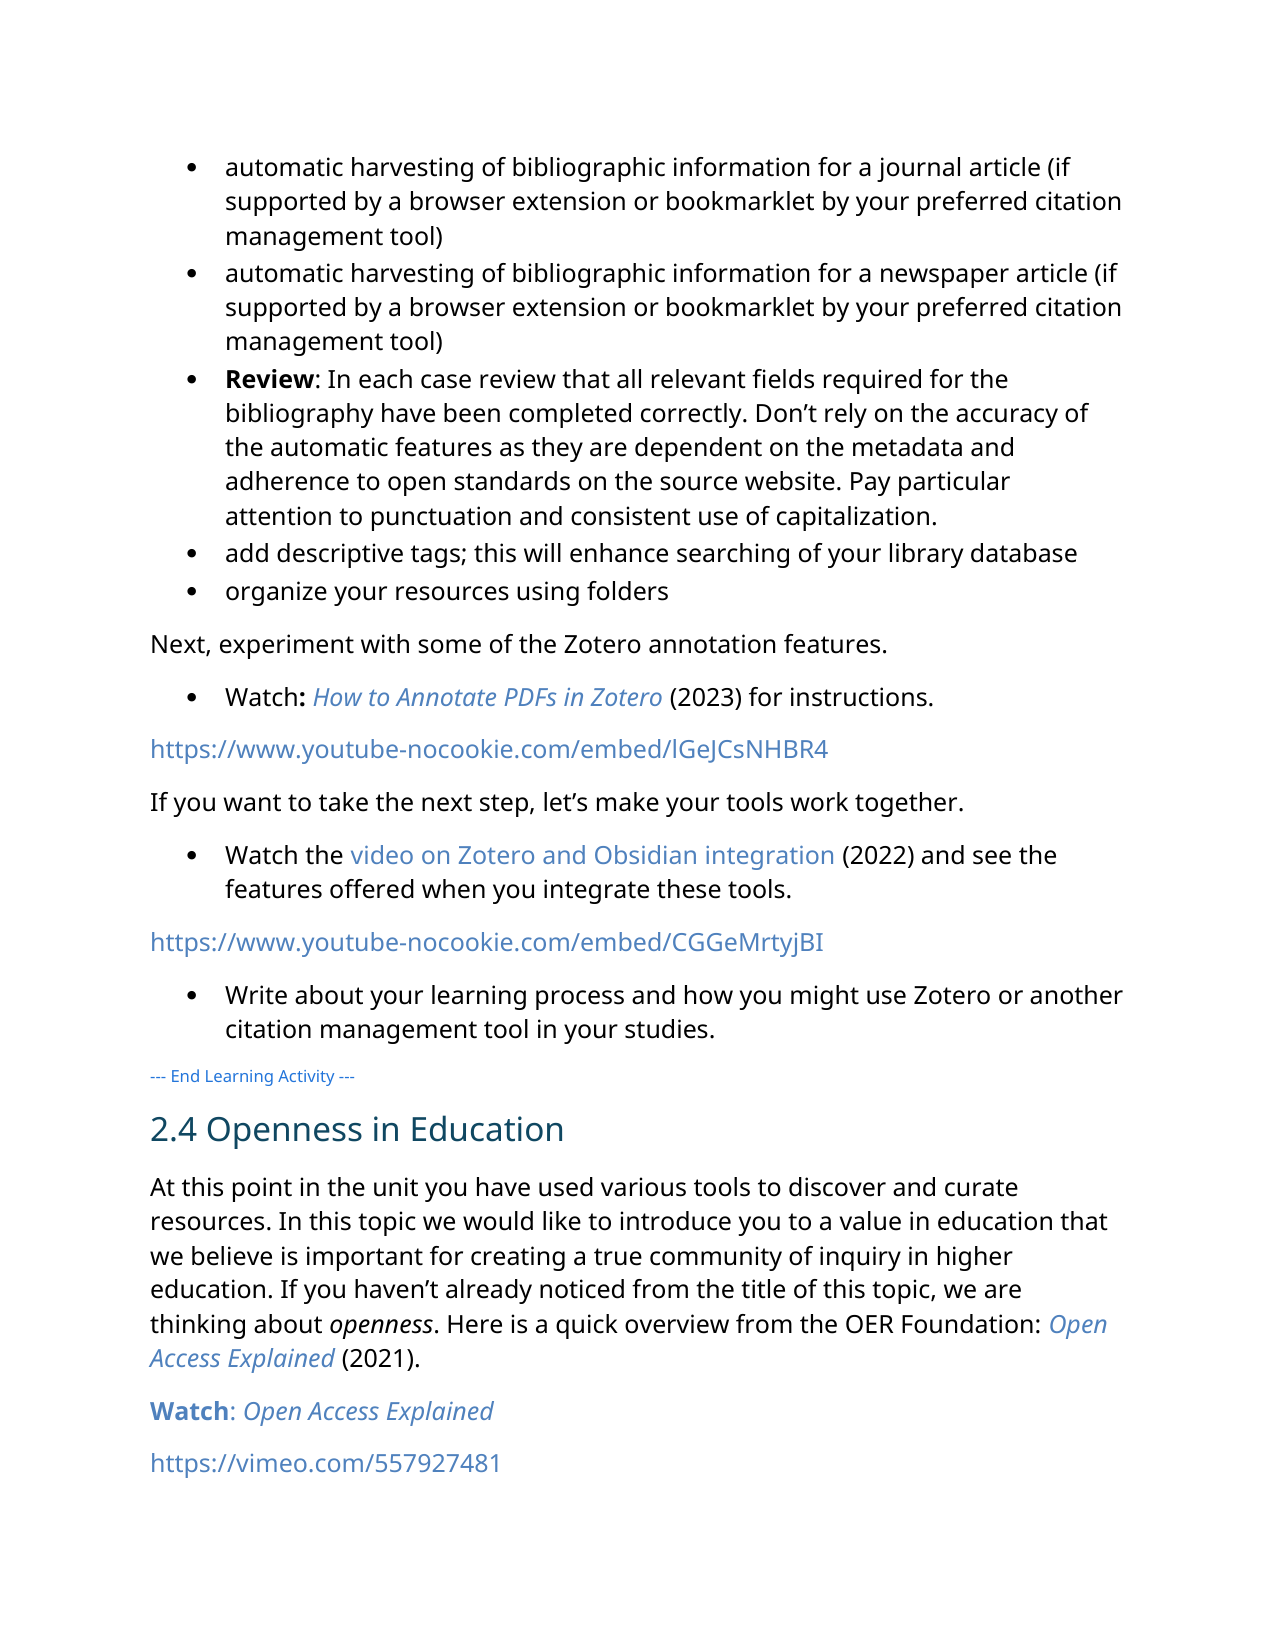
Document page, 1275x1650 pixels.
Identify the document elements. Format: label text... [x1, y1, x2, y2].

list Watch the video on Zotero and Obsidian integration (2022) and see the features offered when you integrate these tools. [187, 838, 1125, 906]
text Watch: Open Access Explained [150, 1393, 1125, 1427]
text https://vimeo.com/557927481 [150, 1446, 1125, 1480]
text https://www.youtube-nocookie.com/embed/CGGeMrtyjBI [150, 925, 1125, 959]
list add descriptive tags; this will enhance searching of your library database [187, 536, 1125, 570]
subtitle 2.4 Openness in Education [150, 1106, 1125, 1151]
text https://www.youtube-nocookie.com/embed/lGeJCsNHBR4 [150, 732, 1125, 766]
list automatic harvesting of bibliographic information for a newspaper article (if supported by a browser extension or bookmarklet by your preferred citation management tool) [187, 256, 1125, 358]
list organize your resources using folders [187, 574, 1125, 608]
text --- End Learning Activity --- [150, 1064, 1125, 1087]
text If you want to take the next step, let’s make your tools work together. [150, 785, 1125, 819]
text At this point in the unit you have used various tools to discover and curate resources. In this topic we would like to introduce you to a value in education that we believe is important for creating a true community of inquiry in higher education. If you haven’t already noticed from the title of this topic, we are thinking about openness. Here is a quick overview from the OER Foundation: Open Access Explained (2021). [150, 1170, 1125, 1374]
list automatic harvesting of bibliographic information for a journal article (if supported by a browser extension or bookmarklet by your preferred citation management tool) [187, 150, 1125, 252]
text Next, experiment with some of the Zotero annotation features. [150, 627, 1125, 661]
list Watch: How to Annotate PDFs in Zotero (2023) for instructions. [187, 679, 1125, 713]
list Write about your learning process and how you might use Zotero or another citation management tool in your studies. [187, 977, 1125, 1046]
list Review: In each case review that all relevant fields required for the bibliography have been completed correctly. Don’t rely on the accuracy of the automatic features as they are dependent on the metadata and adherence to open standards on the source website. Pay particular attention to punctuation and consistent use of capitalization. [187, 362, 1125, 532]
